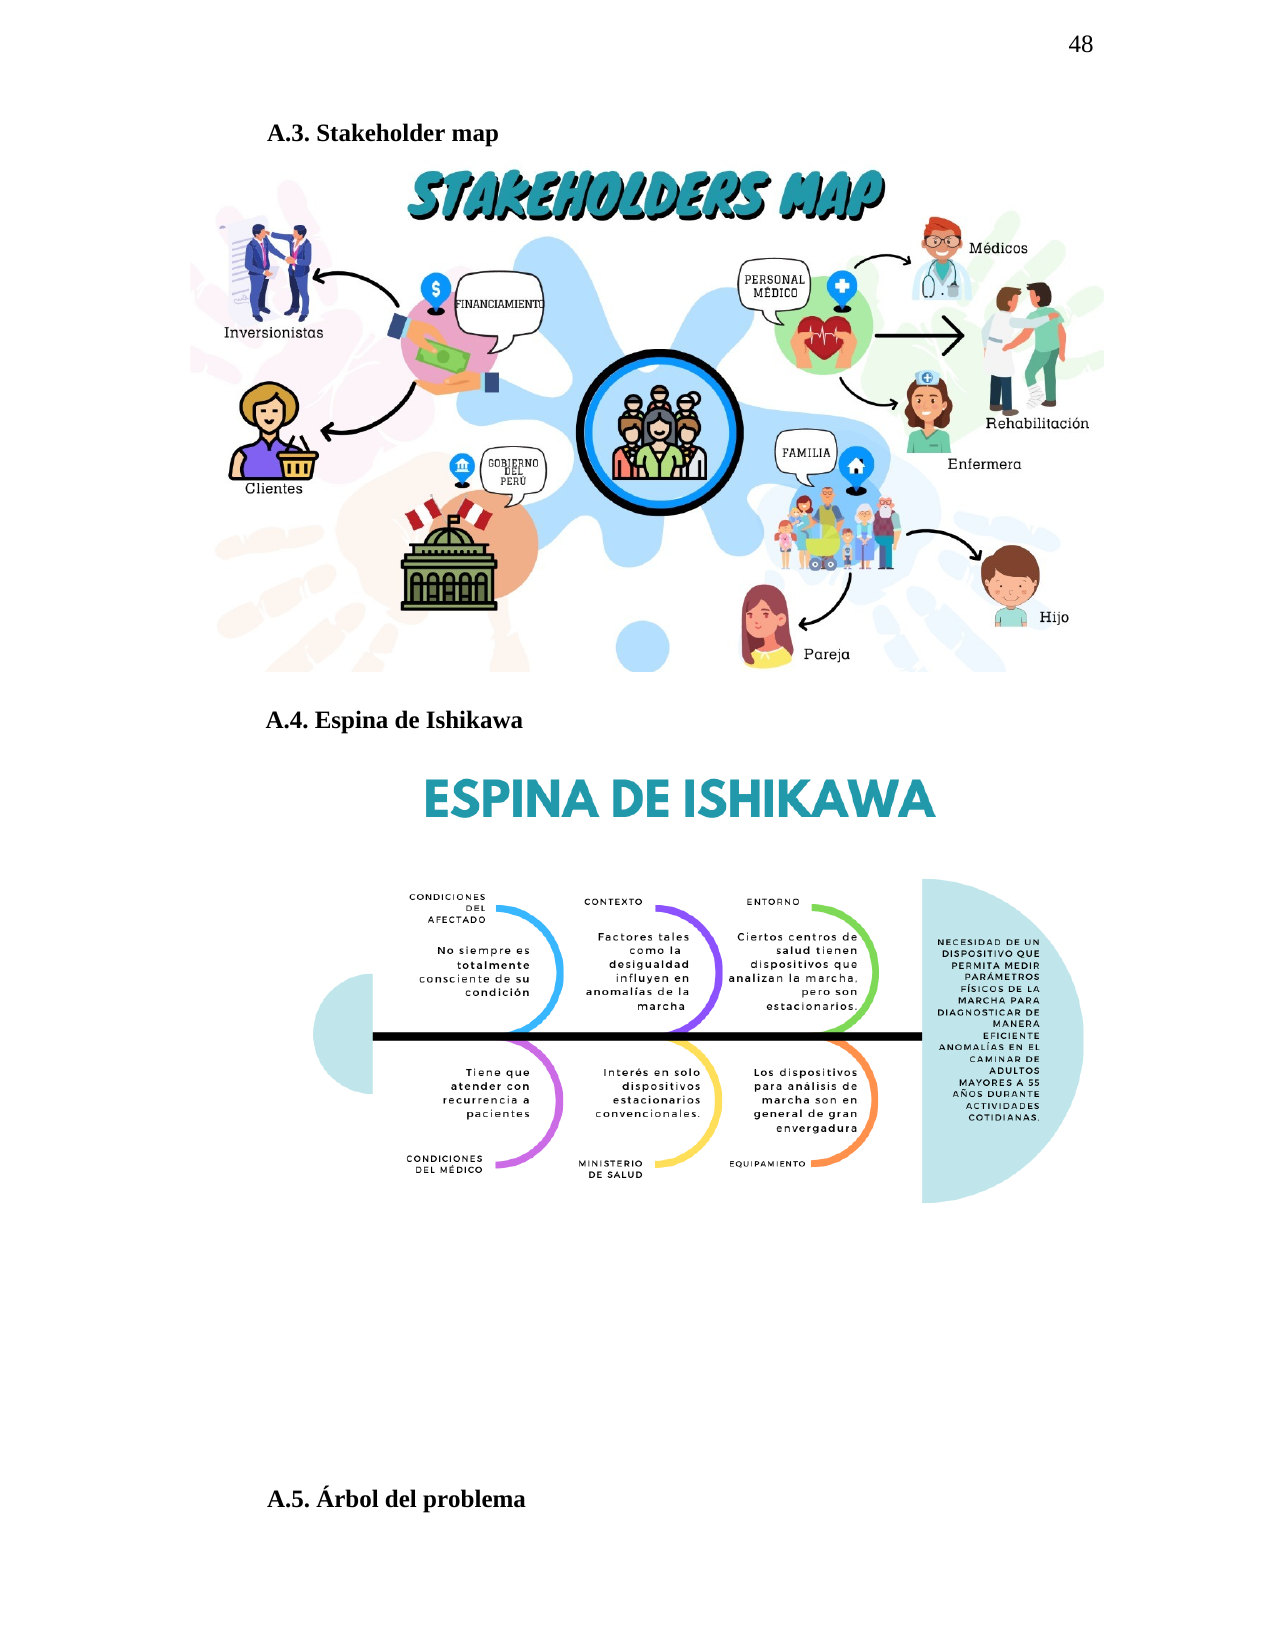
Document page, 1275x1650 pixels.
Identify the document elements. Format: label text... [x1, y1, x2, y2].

subtitle A.4. Espina de Ishikawa [265, 705, 1093, 734]
picture [265, 767, 1092, 1213]
picture [190, 159, 1104, 672]
text A.5. Árbol del problema [192, 1484, 1093, 1513]
subtitle A.3. Stakeholder map [267, 118, 1093, 147]
